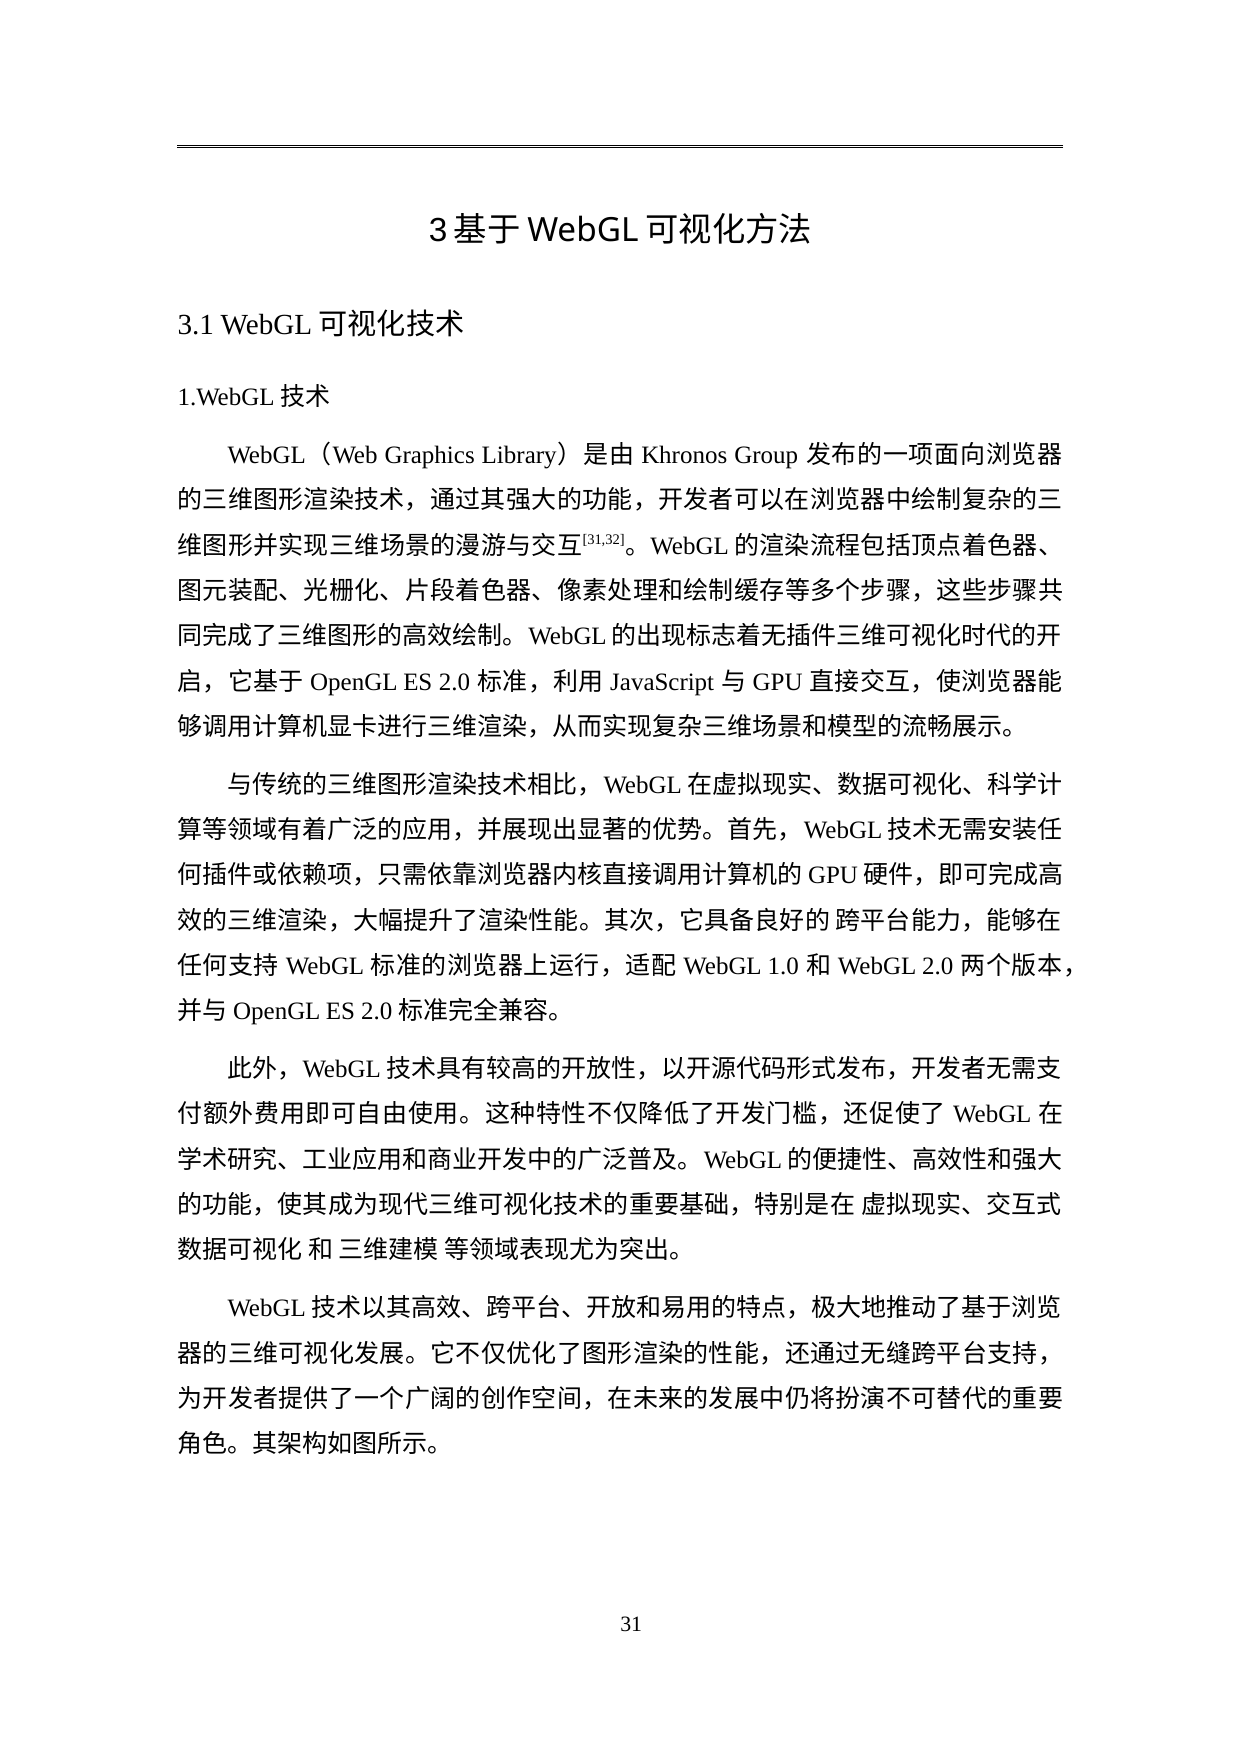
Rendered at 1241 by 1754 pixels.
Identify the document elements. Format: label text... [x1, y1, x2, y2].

text 3.1 WebGL 可视化技术 [177, 301, 1063, 343]
text 3基于WebGL可视化方法 [177, 203, 1063, 252]
text 与传统的三维图形渲染技术相比，WebGL在虚拟现实、数据可视化、科学计算等领域有着广泛的应用，并展现出显著的优势。首先，WebGL 技术无需安装任何插件或依赖项，只需依靠浏览器内核直接调用计算机的GPU硬件，即可完成高效的三维渲染，大幅提升了渲染性能。其次，它具备良好的 跨平台能力，能够在任何支持 WebGL 标准的浏览器上运行，适配 WebGL 1.0 和 WebGL 2.0 两个版本，并与 OpenGL ES 2.0 标准完全兼容。 [177, 764, 1063, 1027]
text WebGL 技术以其高效、跨平台、开放和易用的特点，极大地推动了基于浏览器的三维可视化发展。它不仅优化了图形渲染的性能，还通过无缝跨平台支持，为开发者提供了一个广阔的创作空间，在未来的发展中仍将扮演不可替代的重要角色。其架构如图所示。 [177, 1288, 1063, 1460]
text 1.WebGL 技术 [177, 377, 1063, 413]
text 此外，WebGL 技术具有较高的开放性，以开源代码形式发布，开发者无需支付额外费用即可自由使用。这种特性不仅降低了开发门槛，还促使了 WebGL 在学术研究、工业应用和商业开发中的广泛普及。WebGL 的便捷性、高效性和强大的功能，使其成为现代三维可视化技术的重要基础，特别是在 虚拟现实、交互式数据可视化 和 三维建模 等领域表现尤为突出。 [177, 1049, 1063, 1266]
text WebGL（Web Graphics Library）是由 Khronos Group 发布的一项面向浏览器的三维图形渲染技术，通过其强大的功能，开发者可以在浏览器中绘制复杂的三维图形并实现三维场景的漫游与交互[31,32]。WebGL的渲染流程包括顶点着色器、图元装配、光栅化、片段着色器、像素处理和绘制缓存等多个步骤，这些步骤共同完成了三维图形的高效绘制。WebGL的出现标志着无插件三维可视化时代的开启，它基于 OpenGL ES 2.0 标准，利用 JavaScript 与 GPU 直接交互，使浏览器能够调用计算机显卡进行三维渲染，从而实现复杂三维场景和模型的流畅展示。 [177, 434, 1063, 743]
